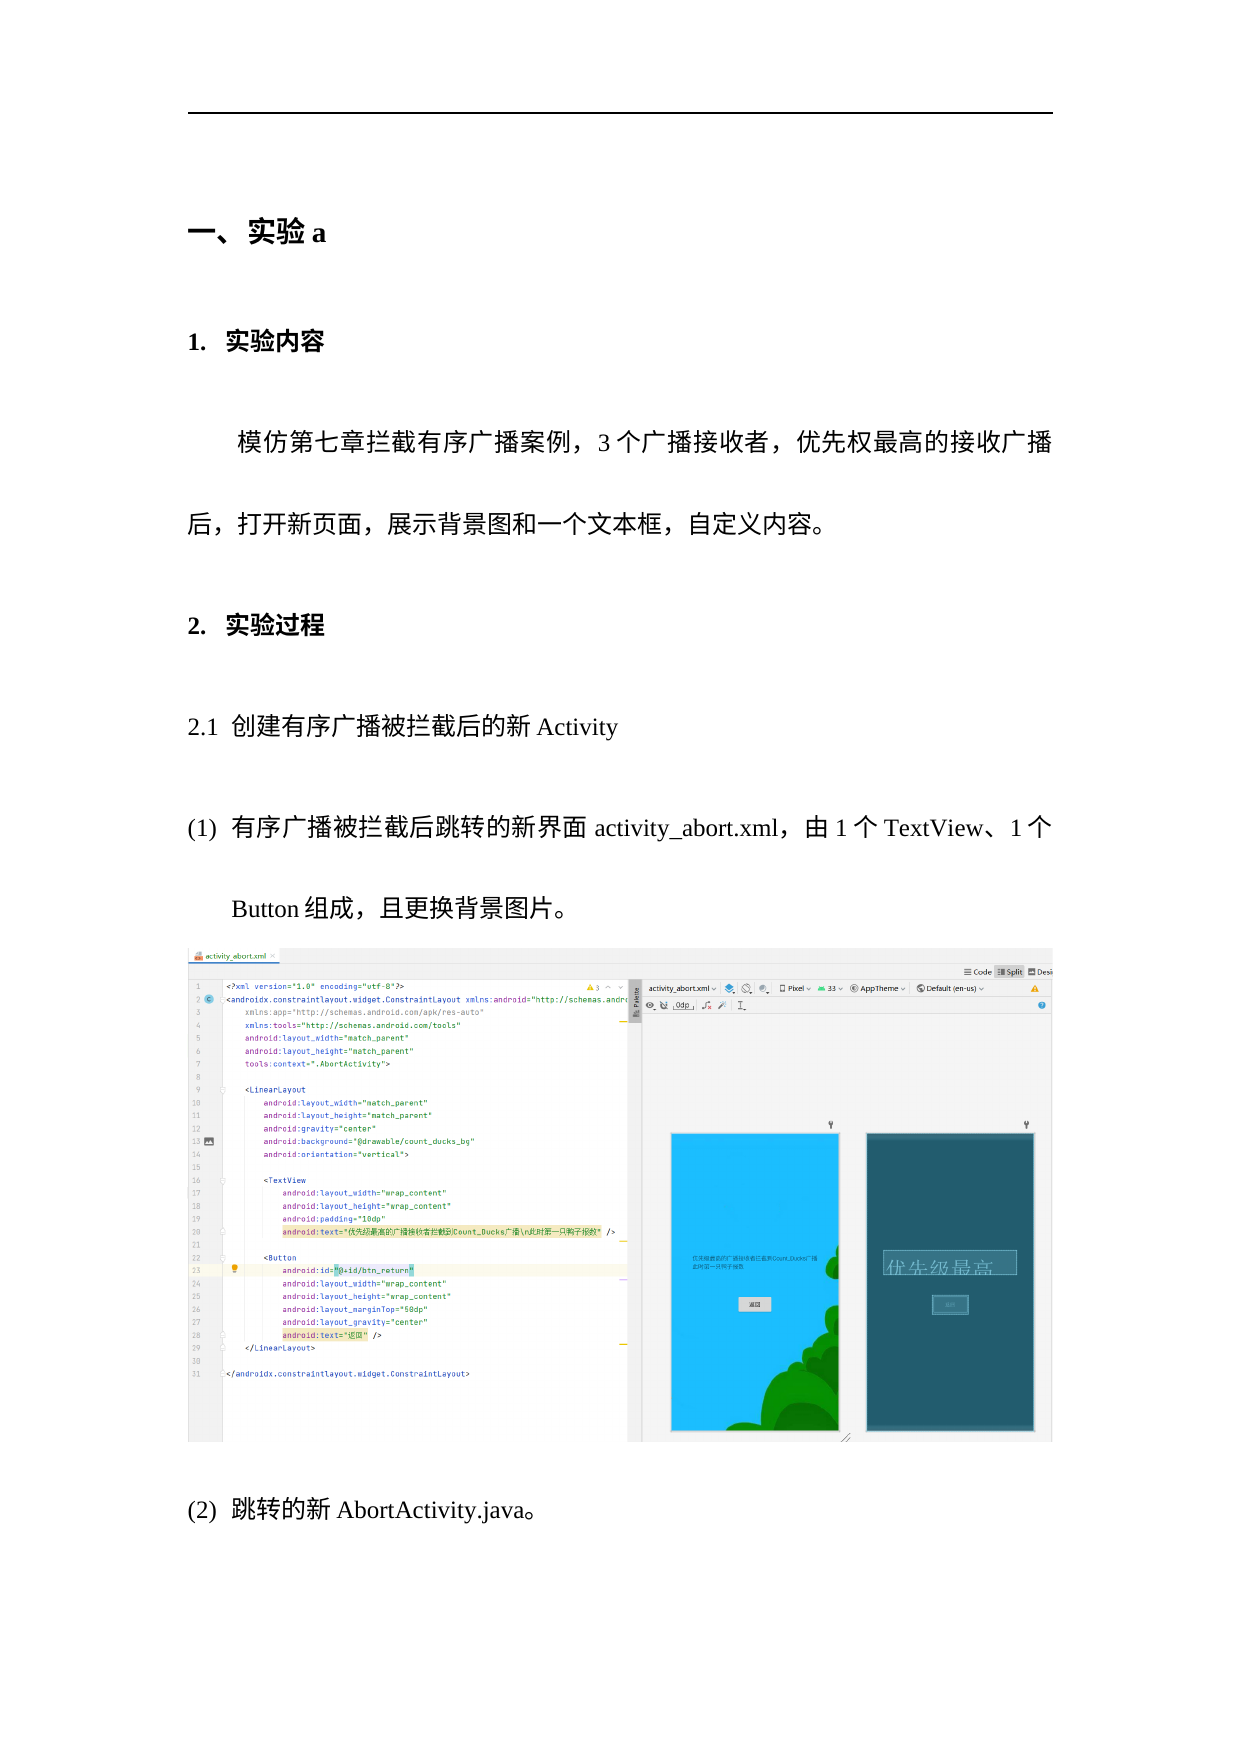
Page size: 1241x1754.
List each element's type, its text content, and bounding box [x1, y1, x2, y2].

list 实验过程 [187, 591, 1053, 656]
list 跳转的新AbortActivity.java。 [187, 1476, 1053, 1541]
list 实验内容 [187, 307, 1053, 372]
list 创建有序广播被拦截后的新Activity [187, 692, 1053, 757]
text 模仿第七章拦截有序广播案例，3个广播接收者，优先权最高的接收广播后，打开新页面，展示背景图和一个文本框，自定义内容。 [187, 408, 1053, 555]
list 实验a [187, 197, 1053, 262]
list 有序广播被拦截后跳转的新界面activity_abort.xml，由1个TextView、1个Button组成，且更换背景图片。 [187, 793, 1053, 939]
picture [187, 948, 1053, 1442]
